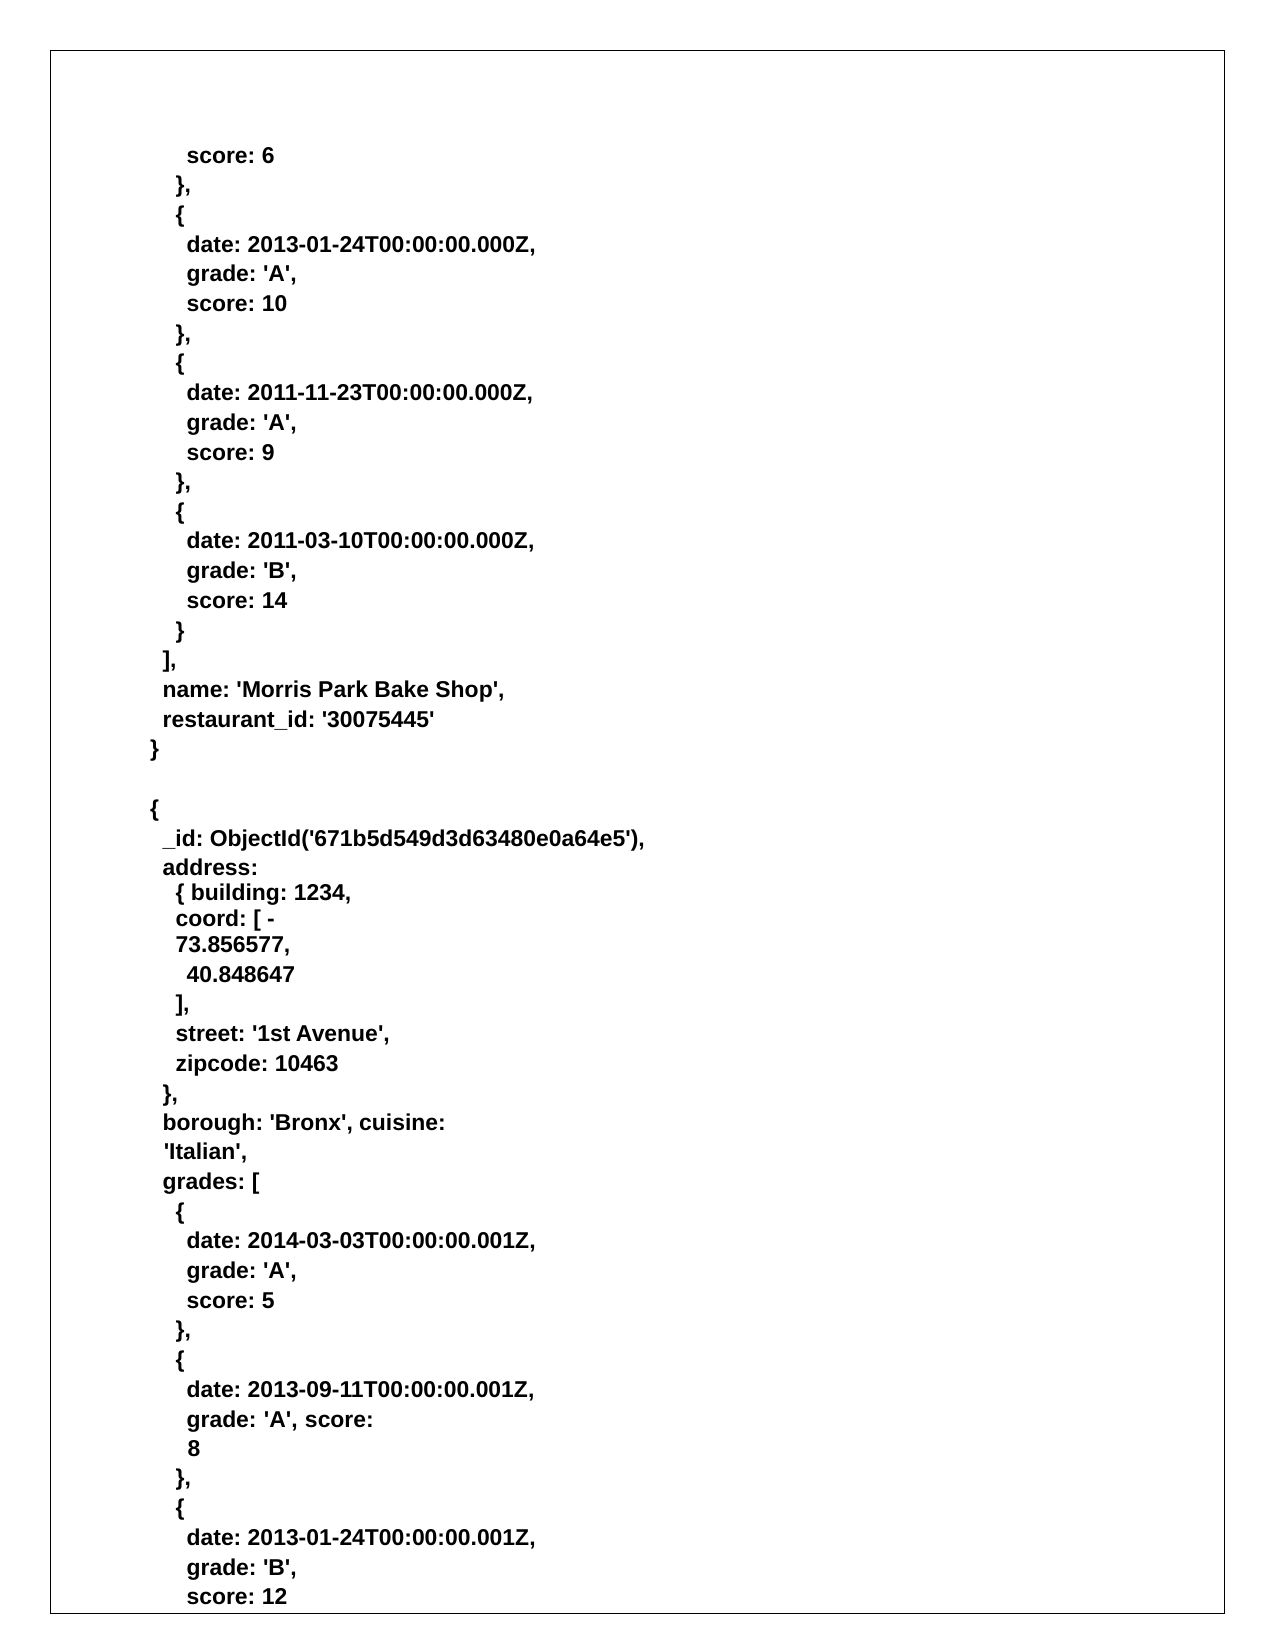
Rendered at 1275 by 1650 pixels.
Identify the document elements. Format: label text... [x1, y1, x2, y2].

text ], [162, 646, 543, 673]
text { [150, 795, 543, 822]
text grade: 'A', [186, 260, 543, 287]
text score: 14 [186, 587, 543, 613]
text { [175, 1494, 543, 1520]
text }, [175, 468, 543, 494]
text grade: 'A', score: 8 [186, 1406, 374, 1461]
text score: 6 [186, 142, 543, 168]
text }, [162, 1079, 543, 1106]
text score: 10 [186, 290, 543, 316]
text { [175, 1346, 543, 1372]
text restaurant_id: '30075445' [162, 706, 543, 732]
text address: { building: 1234, coord: [ -73.856577, [162, 854, 376, 957]
text { [175, 349, 543, 376]
text date: 2013-09-11T00:00:00.001Z, [186, 1376, 543, 1402]
text zipcode: 10463 [175, 1050, 543, 1076]
text } [150, 735, 543, 762]
text score: 12 [186, 1583, 543, 1609]
text date: 2013-01-24T00:00:00.000Z, [186, 231, 543, 257]
text date: 2013-01-24T00:00:00.001Z, [186, 1524, 543, 1550]
text grade: 'B', [186, 557, 543, 583]
text date: 2011-11-23T00:00:00.000Z, [186, 379, 543, 405]
text score: 5 [186, 1287, 543, 1313]
text }, [175, 1464, 543, 1491]
text street: '1st Avenue', [175, 1020, 543, 1046]
text _id: ObjectId('671b5d549d3d63480e0a64e5'), [162, 825, 1152, 851]
text } [175, 617, 543, 643]
text grade: 'A', [186, 1257, 543, 1283]
text grades: [ [162, 1168, 543, 1194]
text { [175, 201, 543, 227]
text 40.848647 [186, 961, 543, 987]
text name: 'Morris Park Bake Shop', [162, 676, 543, 702]
text }, [175, 320, 543, 346]
text ], [175, 990, 543, 1017]
text }, [175, 171, 543, 198]
text { [175, 1198, 543, 1224]
text grade: 'A', [186, 409, 543, 435]
text { [175, 498, 543, 524]
text score: 9 [186, 438, 543, 465]
text grade: 'B', [186, 1553, 543, 1580]
text date: 2014-03-03T00:00:00.001Z, [186, 1227, 543, 1254]
text borough: 'Bronx', cuisine: 'Italian', [162, 1109, 446, 1165]
text date: 2011-03-10T00:00:00.000Z, [186, 527, 543, 554]
text }, [175, 1316, 543, 1343]
